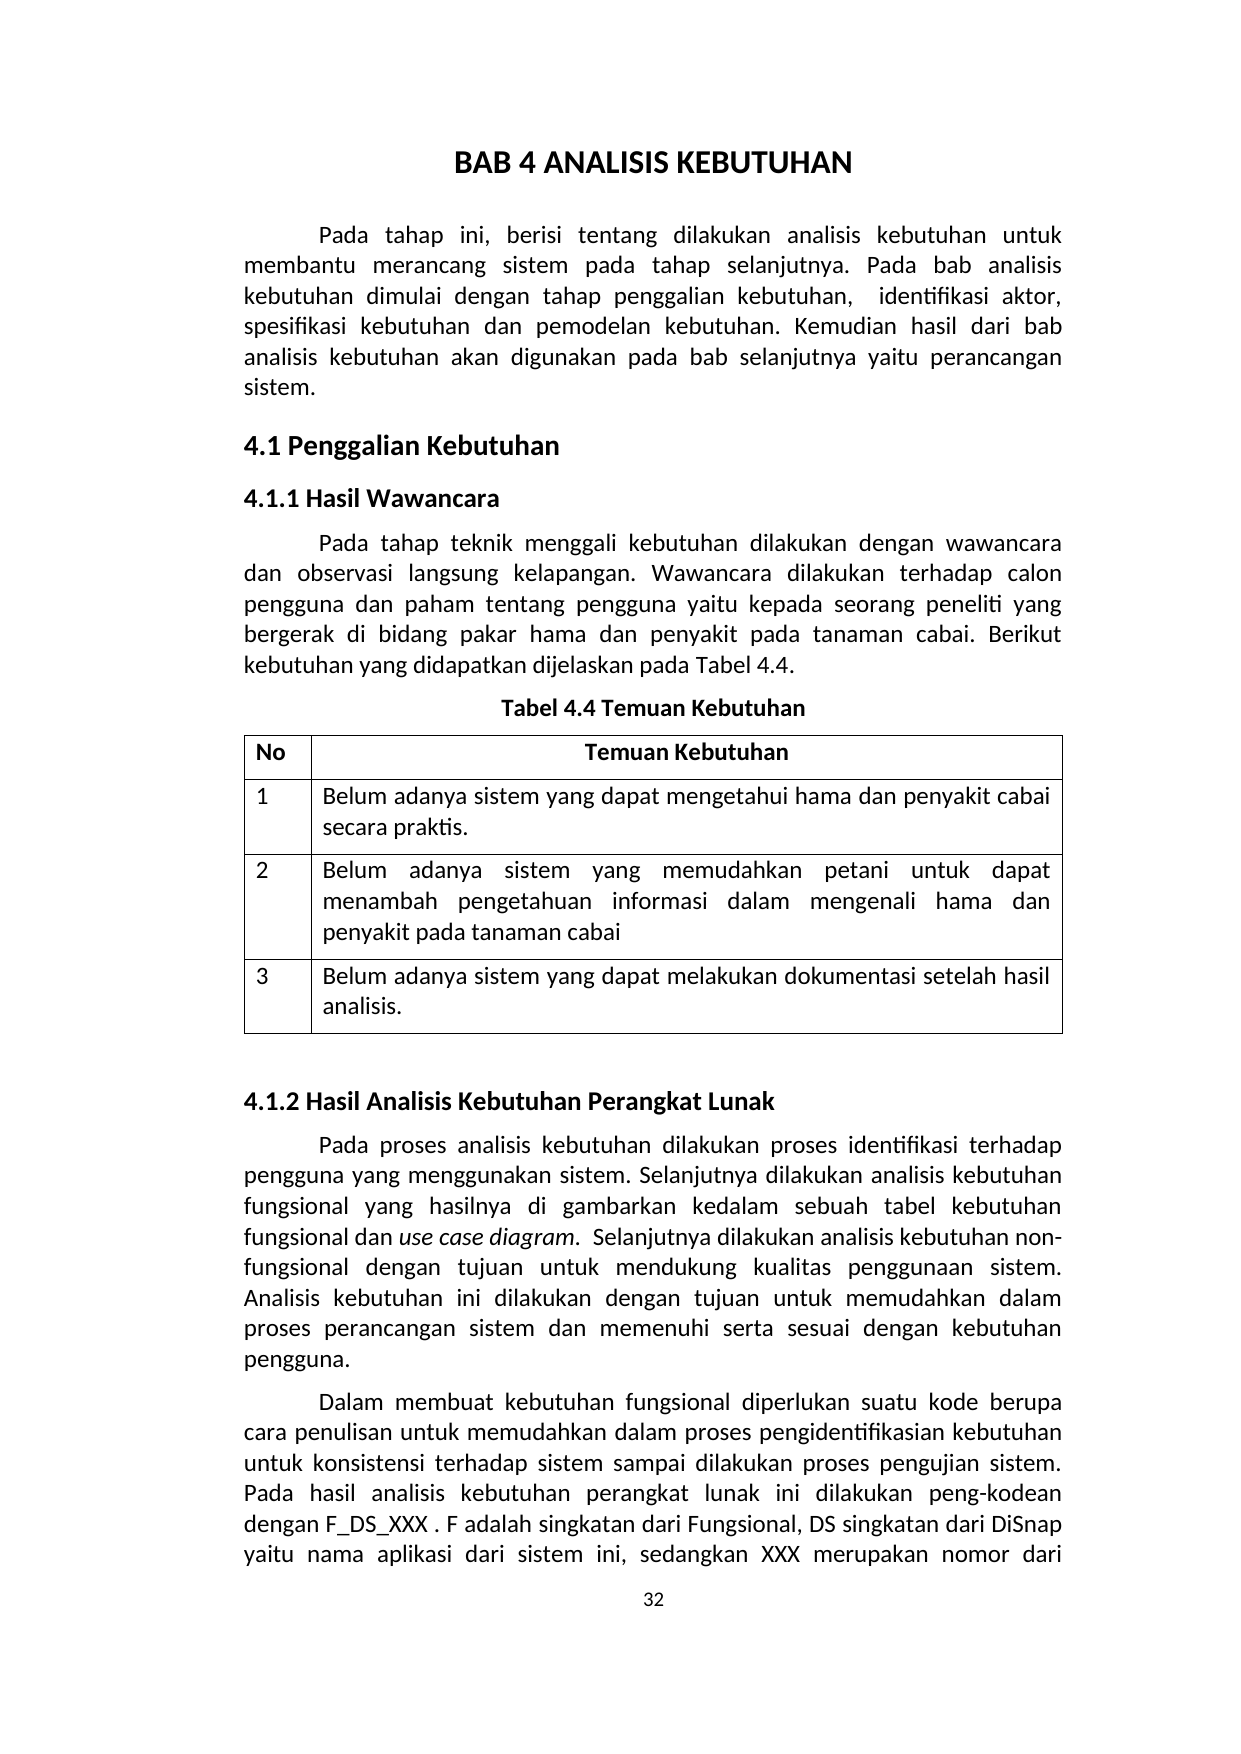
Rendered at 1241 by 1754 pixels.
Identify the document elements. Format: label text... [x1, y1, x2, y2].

subtitle Hasil Wawancara [244, 481, 1063, 514]
table_header No [245, 736, 311, 779]
table_cell 2 [245, 855, 311, 959]
table_cell Belum adanya sistem yang dapat mengetahui hama dan penyakit cabai secara praktis. [312, 780, 1062, 854]
table_header Temuan Kebutuhan [312, 736, 1062, 779]
text Pada proses analisis kebutuhan dilakukan proses identifikasi terhadap pengguna yang menggunakan sistem. Selanjutnya dilakukan analisis kebutuhan fungsional yang hasilnya di gambarkan kedalam sebuah tabel kebutuhan fungsional dan use case diagram. Selanjutnya dilakukan analisis kebutuhan non-fungsional dengan tujuan untuk mendukung kualitas penggunaan sistem. Analisis kebutuhan ini dilakukan dengan tujuan untuk memudahkan dalam proses perancangan sistem dan memenuhi serta sesuai dengan kebutuhan pengguna. [244, 1129, 1063, 1373]
table_cell 1 [245, 780, 311, 854]
subtitle Penggalian Kebutuhan [244, 427, 1063, 463]
table_cell Belum adanya sistem yang dapat melakukan dokumentasi setelah hasil analisis. [312, 960, 1062, 1033]
table_cell Belum adanya sistem yang memudahkan petani untuk dapat menambah pengetahuan informasi dalam mengenali hama dan penyakit pada tanaman cabai [312, 855, 1062, 959]
table_cell 3 [245, 960, 311, 1033]
subtitle ANALISIS KEBUTUHAN [244, 141, 1063, 181]
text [244, 1386, 1063, 1569]
subtitle Hasil Analisis Kebutuhan Perangkat Lunak [244, 1084, 1063, 1117]
text Pada tahap ini, berisi tentang dilakukan analisis kebutuhan untuk membantu merancang sistem pada tahap selanjutnya. Pada bab analisis kebutuhan dimulai dengan tahap penggalian kebutuhan, identifikasi aktor, spesifikasi kebutuhan dan pemodelan kebutuhan. Kemudian hasil dari bab analisis kebutuhan akan digunakan pada bab selanjutnya yaitu perancangan sistem. [244, 219, 1063, 402]
